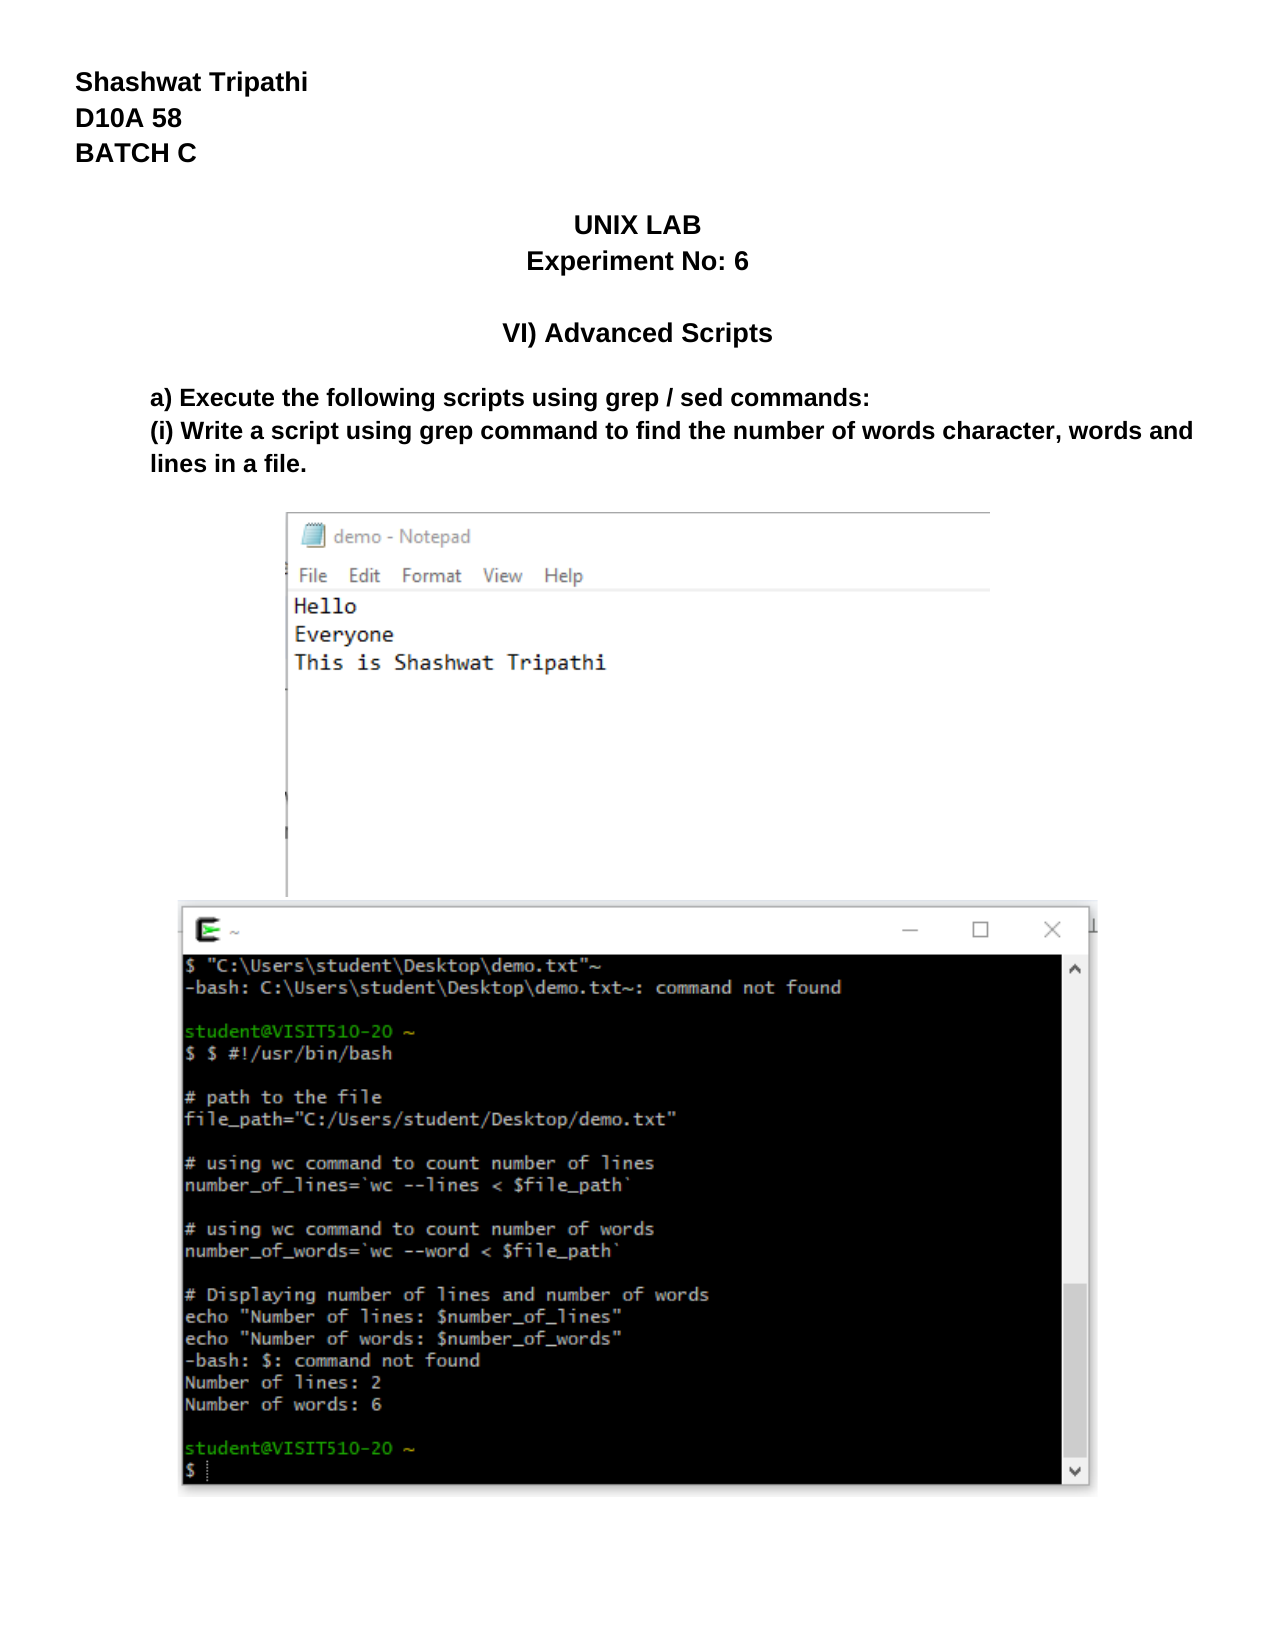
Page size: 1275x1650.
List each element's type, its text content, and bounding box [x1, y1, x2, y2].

text Experiment No: 6 [75, 245, 1200, 277]
text D10A 58 [75, 102, 1200, 133]
text BATCH C [75, 137, 1200, 169]
text Shashwat Tripathi [75, 66, 1200, 97]
picture [285, 512, 990, 897]
text (i) Write a script using grep command to find the number of words character, words and lines in a file. [150, 416, 1200, 478]
text a) Execute the following scripts using grep / sed commands: [150, 383, 1200, 412]
picture [177, 900, 1098, 1497]
text UNIX LAB [75, 209, 1200, 241]
text VI) Advanced Scripts [75, 317, 1200, 348]
